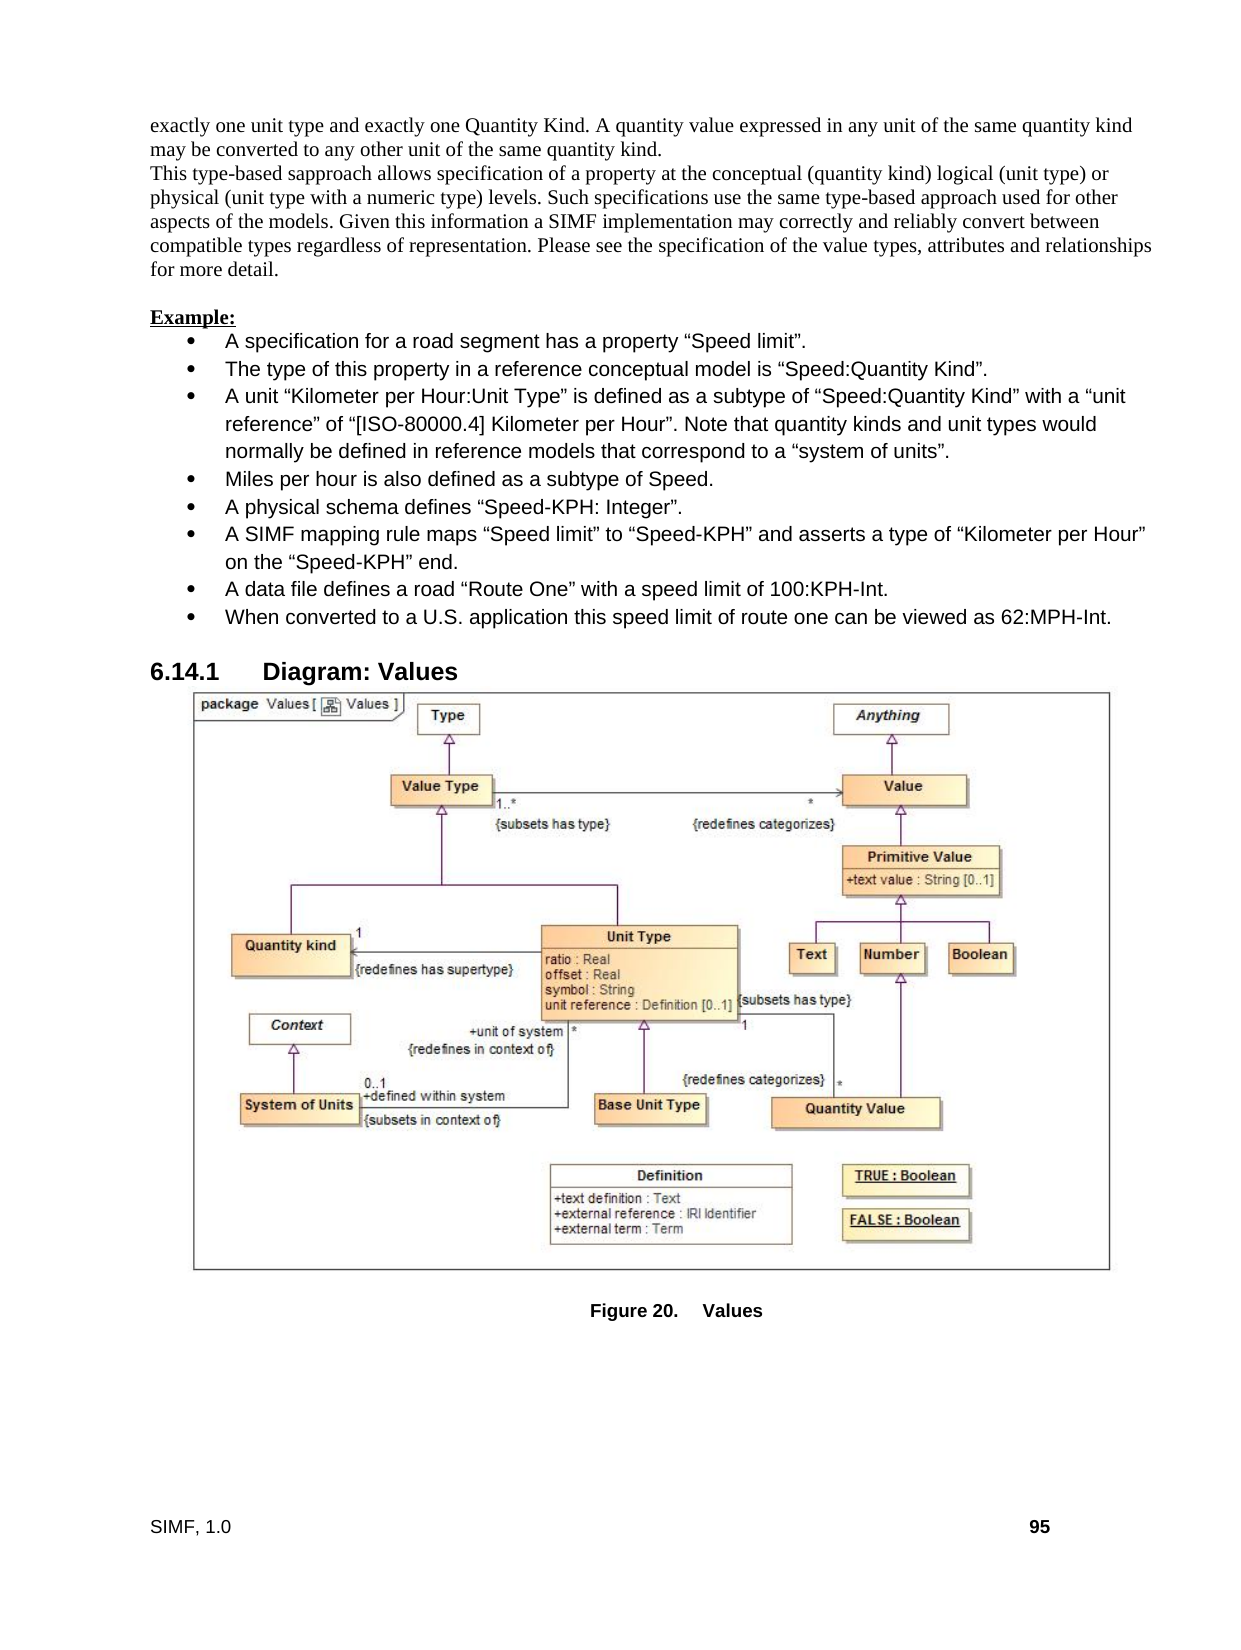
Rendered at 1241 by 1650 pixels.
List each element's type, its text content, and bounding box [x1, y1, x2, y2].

subtitle Diagram: Values [150, 657, 1165, 686]
list The type of this property in a reference conceptual model is “Speed:Quantity Kind”. [187, 357, 1165, 381]
list A unit “Kilometer per Hour:Unit Type” is defined as a subtype of “Speed:Quantity Kind” with a “unit reference” of “[ISO-80000.4] Kilometer per Hour”. Note that quantity kinds and unit types would normally be defined in reference models that correspond to a “system of units”. [187, 384, 1165, 463]
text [150, 112, 1165, 161]
text This type-based sapproach allows specification of a property at the conceptual (quantity kind) logical (unit type) or physical (unit type with a numeric type) levels. Such specifications use the same type-based approach used for other aspects of the models. Given this information a SIMF implementation may correctly and reliably convert between compatible types regardless of representation. Please see the specification of the value types, attributes and relationships for more detail. [150, 161, 1165, 281]
list Values [187, 1300, 1165, 1322]
list A physical schema defines “Speed-KPH: Integer”. [187, 494, 1165, 518]
picture [187, 686, 1128, 1288]
list A specification for a road segment has a property “Speed limit”. [187, 329, 1165, 353]
text Example: [150, 305, 1165, 329]
list A SIMF mapping rule maps “Speed limit” to “Speed-KPH” and asserts a type of “Kilometer per Hour” on the “Speed-KPH” end. [187, 522, 1165, 574]
list Miles per hour is also defined as a subtype of Speed. [187, 467, 1165, 491]
list A data file defines a road “Route One” with a speed limit of 100:KPH-Int. [187, 577, 1165, 601]
list When converted to a U.S. application this speed limit of route one can be viewed as 62:MPH-Int. [187, 605, 1165, 629]
